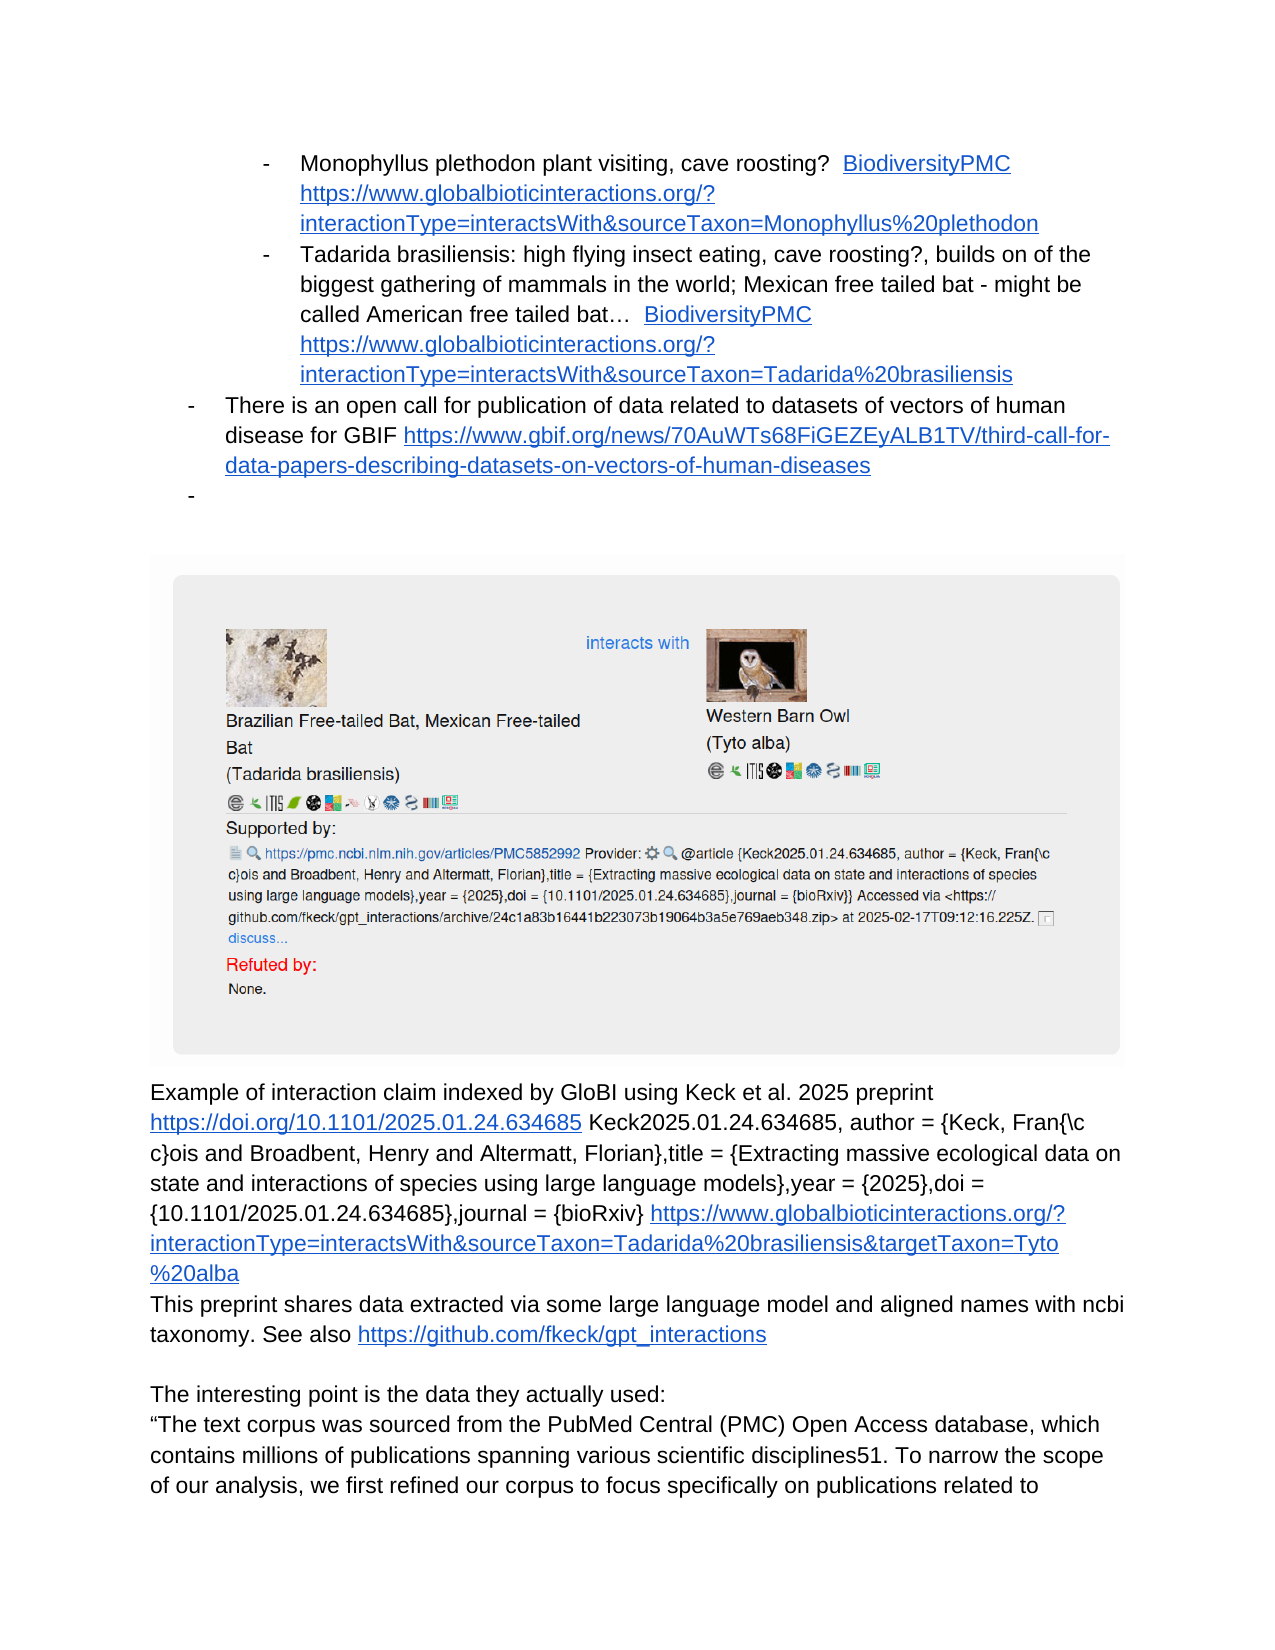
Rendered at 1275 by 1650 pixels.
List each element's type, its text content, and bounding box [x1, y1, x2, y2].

text Example of interaction claim indexed by GloBI using Keck et al. 2025 preprint https://doi.org/10.1101/2025.01.24.634685 Keck2025.01.24.634685, author = {Keck, Fran{\c c}ois and Broadbent, Henry and Altermatt, Florian},title = {Extracting massive ecological data on state and interactions of species using large language models},year = {2025},doi = {10.1101/2025.01.24.634685},journal = {bioRxiv} https://www.globalbioticinteractions.org/?interactionType=interactsWith&sourceTaxon=Tadarida%20brasiliensis&targetTaxon=Tyto%20alba [150, 1079, 1125, 1287]
list There is an open call for publication of data related to datasets of vectors of human disease for GBIF https://www.gbif.org/news/70AuWTs68FiGEZEyALB1TV/third-call-for-data-papers-describing-datasets-on-vectors-of-human-diseases [187, 392, 1125, 478]
list Tadarida brasiliensis: high flying insect eating, cave roosting?, builds on of the biggest gathering of mammals in the world; Mexican free tailed bat - might be called American free tailed bat… BiodiversityPMC https://www.globalbioticinteractions.org/?interactionType=interactsWith&sourceTaxon=Tadarida%20brasiliensis [262, 241, 1125, 388]
picture [150, 554, 1125, 1067]
list Monophyllus plethodon plant visiting, cave roosting? BiodiversityPMC https://www.globalbioticinteractions.org/?interactionType=interactsWith&sourceTaxon=Monophyllus%20plethodon [262, 150, 1125, 237]
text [150, 1291, 1125, 1498]
